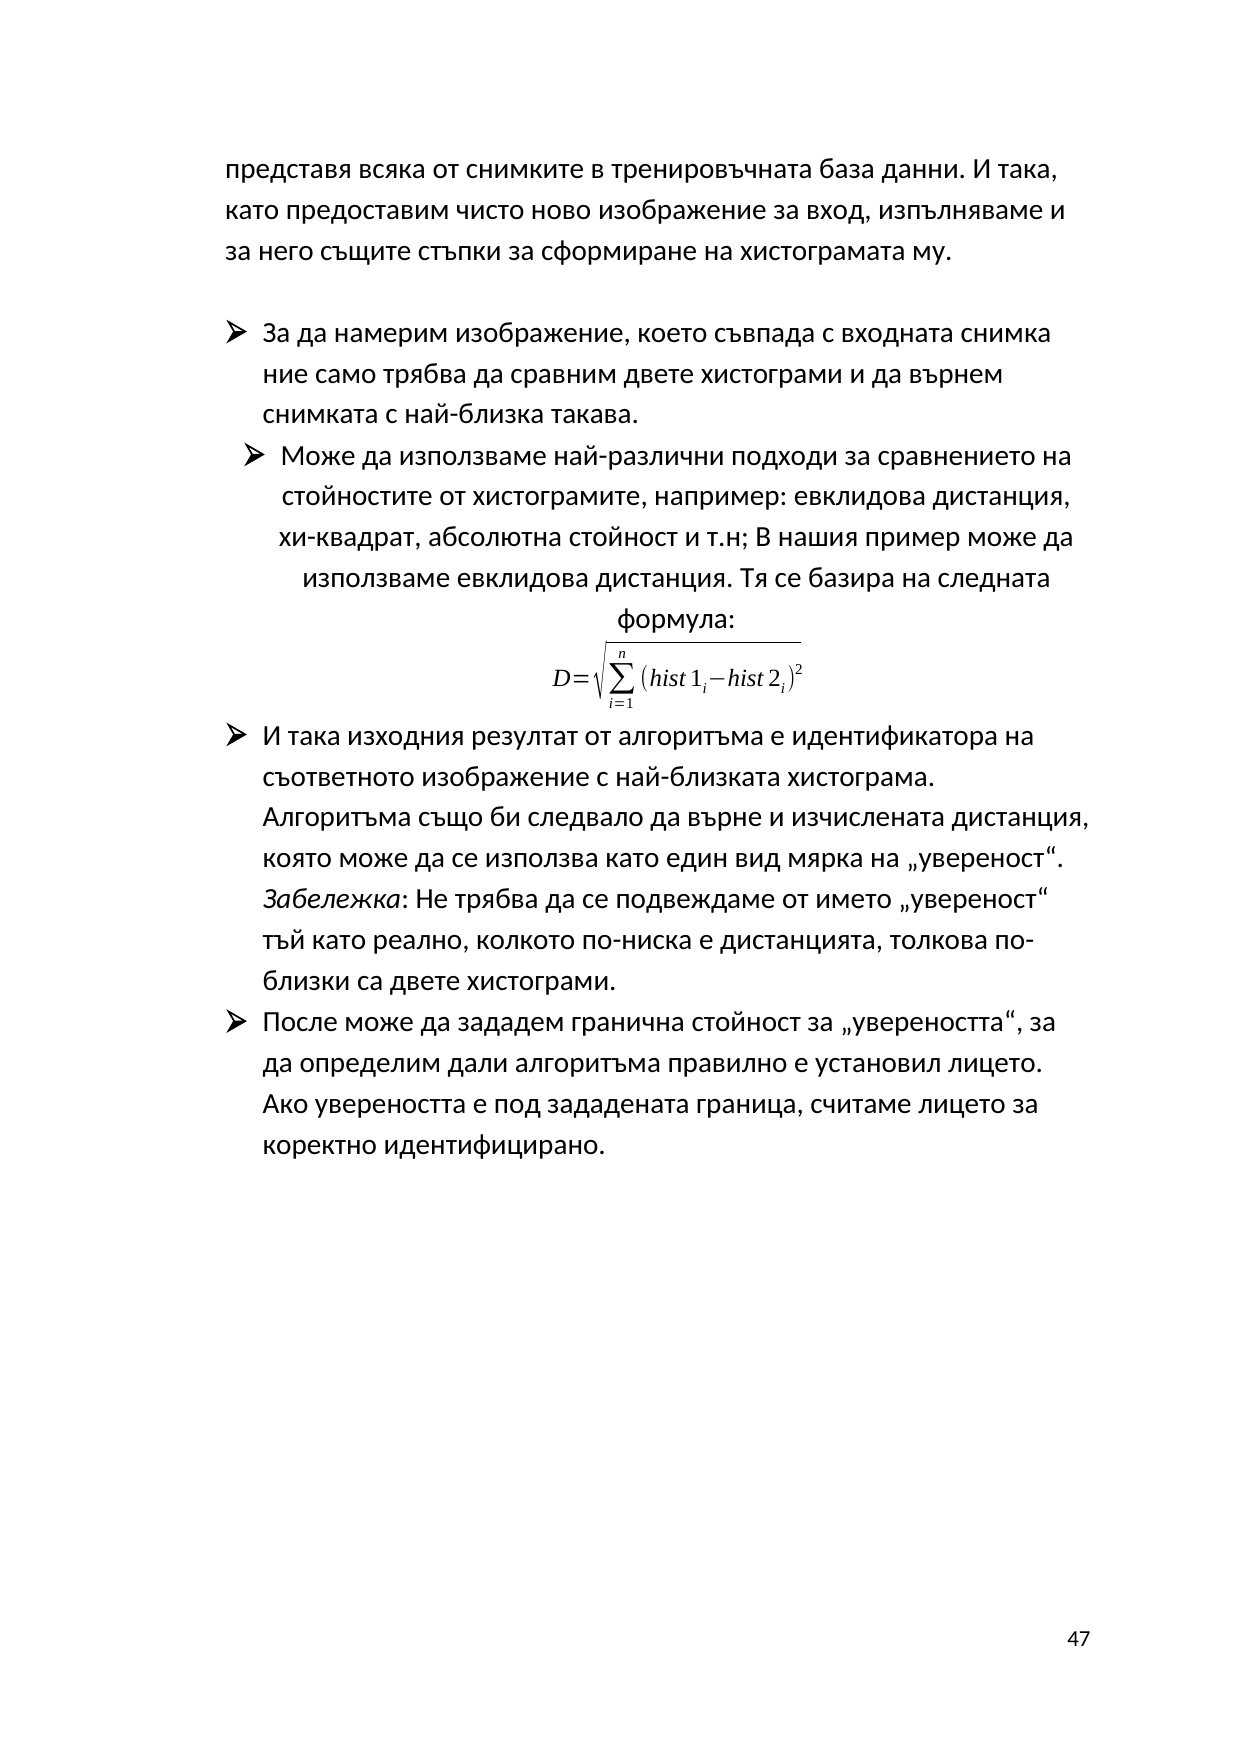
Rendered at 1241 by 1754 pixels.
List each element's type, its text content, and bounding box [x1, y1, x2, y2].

list После може да зададем гранична стойност за „увереността“, за да определим дали алгоритъма правилно е установил лицето. Ако увереността е под зададената граница, считаме лицето за коректно идентифицирано. [225, 1003, 1090, 1162]
list За да намерим изображение, което съвпада с входната снимка ние само трябва да сравним двете хистограми и да върнем снимката с най-близка такава. [225, 314, 1090, 431]
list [187, 150, 1090, 267]
list Може да използваме най-различни подходи за сравнението на стойностите от хистограмите, например: евклидова дистанция, хи-квадрат, абсолютна стойност и т.н; В нашия пример може да използваме евклидова дистанция. Тя се базира на следната формула: [225, 437, 1090, 712]
list И така изходния резултат от алгоритъма е идентификатора на съответното изображение с най-близката хистограма. Алгоритъма също би следвало да върне и изчислената дистанция, която може да се използва като един вид мярка на „увереност“. Забележка: Не трябва да се подвеждаме от името „увереност“ тъй като реално, колкото по-ниска е дистанцията, толкова по-близки са двете хистограми. [225, 717, 1090, 998]
